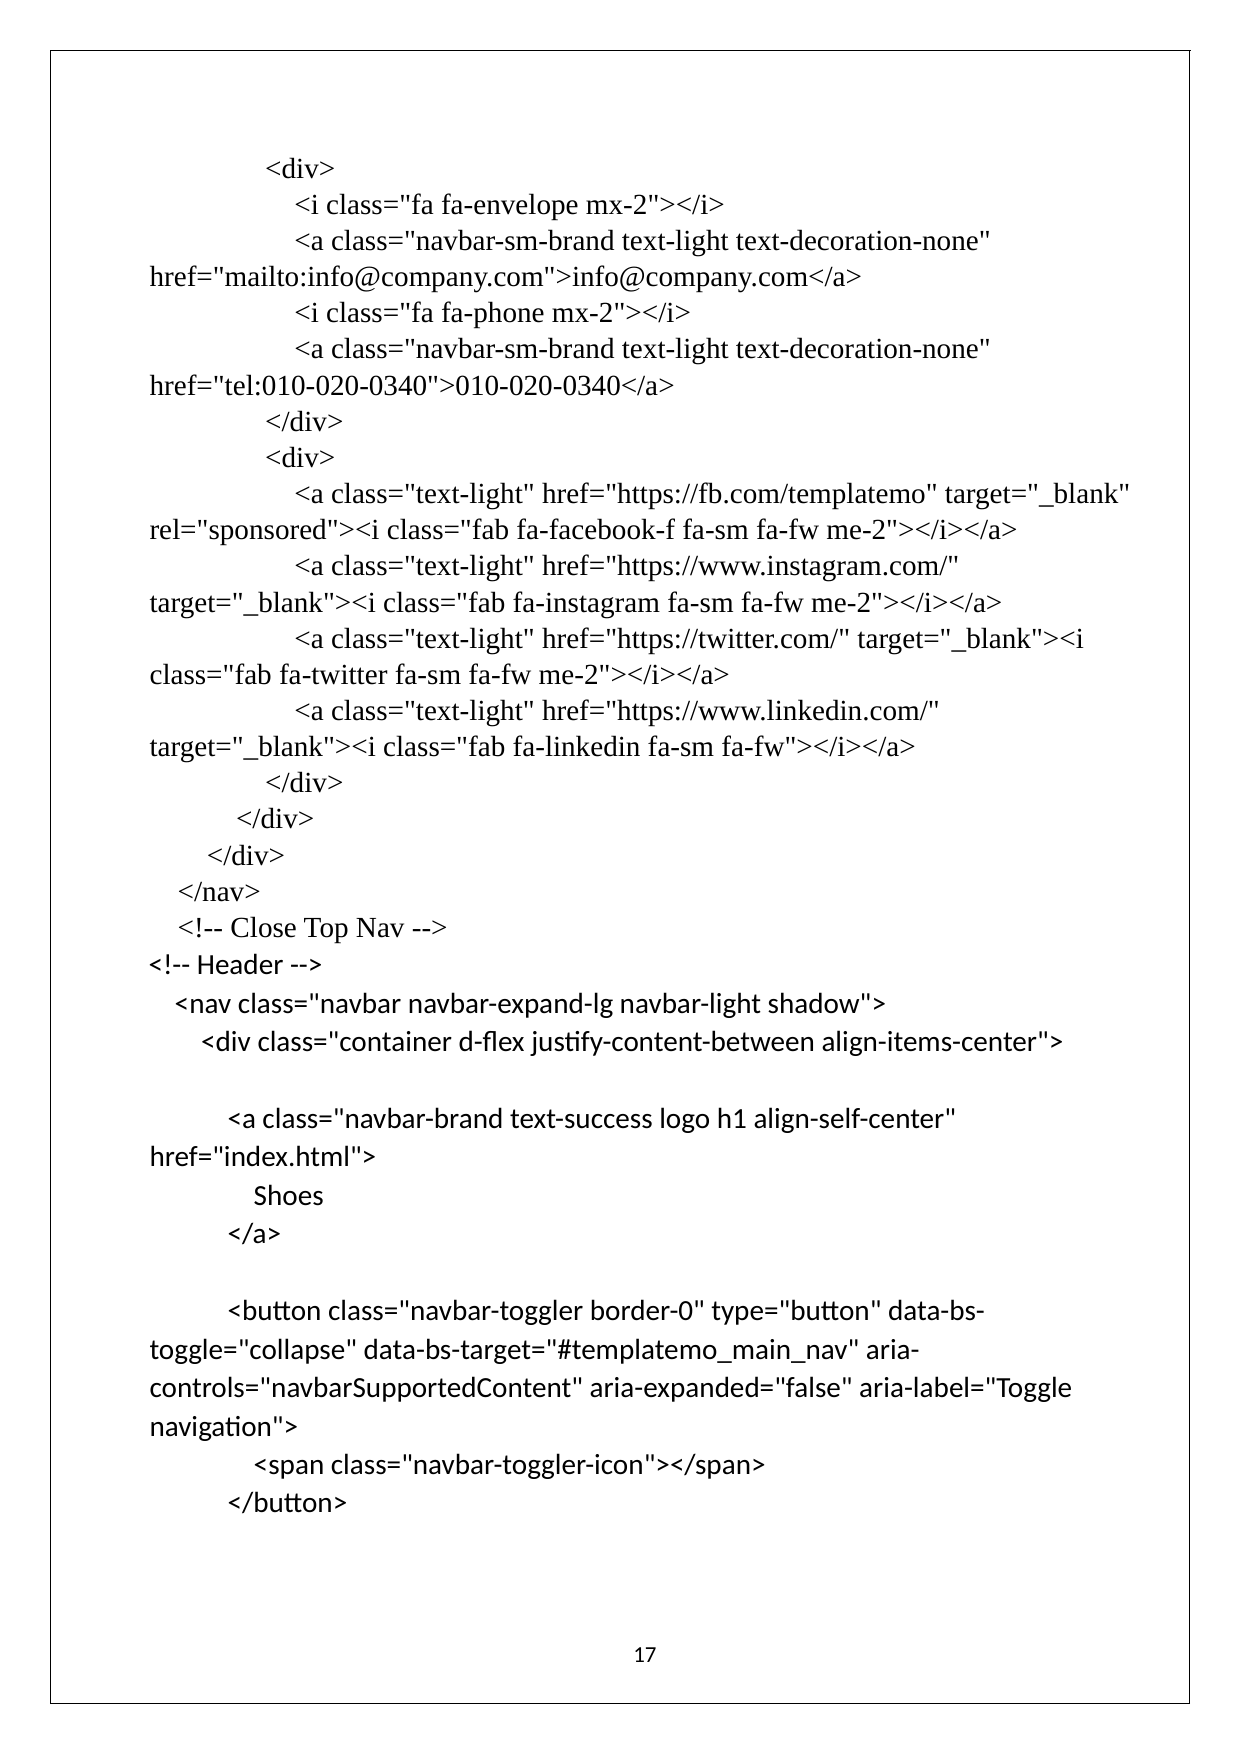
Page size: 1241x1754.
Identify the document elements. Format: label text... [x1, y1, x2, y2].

text </a> [148, 1215, 1141, 1251]
text <div> [148, 151, 1141, 184]
text <a class="text-light" href="https://www.linkedin.com/" target="_blank"><i class="fab fa-linkedin fa-sm fa-fw"></i></a> [148, 693, 1141, 763]
text <!-- Header --> [148, 946, 1141, 982]
text <!-- Close Top Nav --> [148, 910, 1141, 943]
text <a class="navbar-sm-brand text-light text-decoration-none" href="tel:010-020-0340">010-020-0340</a> [148, 332, 1141, 401]
text </div> [148, 765, 1141, 799]
text </div> [148, 838, 1141, 871]
text <a class="navbar-sm-brand text-light text-decoration-none" href="mailto:info@company.com">info@company.com</a> [148, 223, 1141, 293]
text <i class="fa fa-phone mx-2"></i> [148, 296, 1141, 329]
text </div> [148, 802, 1141, 835]
text </div> [148, 404, 1141, 437]
text <a class="navbar-brand text-success logo h1 align-self-center" href="index.html"> [148, 1100, 1141, 1174]
text <a class="text-light" href="https://twitter.com/" target="_blank"><i class="fab fa-twitter fa-sm fa-fw me-2"></i></a> [148, 621, 1141, 691]
text <div> [148, 440, 1141, 474]
text <i class="fa fa-envelope mx-2"></i> [148, 187, 1141, 221]
text <a class="text-light" href="https://www.instagram.com/" target="_blank"><i class="fab fa-instagram fa-sm fa-fw me-2"></i></a> [148, 548, 1141, 618]
text Shoes [148, 1177, 1141, 1213]
text <span class="navbar-toggler-icon"></span> [148, 1446, 1141, 1482]
text <div class="container d-flex justify-content-between align-items-center"> [148, 1023, 1141, 1059]
text </button> [148, 1484, 1141, 1520]
text </nav> [148, 874, 1141, 907]
text <nav class="navbar navbar-expand-lg navbar-light shadow"> [148, 985, 1141, 1020]
text <a class="text-light" href="https://fb.com/templatemo" target="_blank" rel="sponsored"><i class="fab fa-facebook-f fa-sm fa-fw me-2"></i></a> [148, 476, 1141, 546]
text <button class="navbar-toggler border-0" type="button" data-bs-toggle="collapse" data-bs-target="#templatemo_main_nav" aria-controls="navbarSupportedContent" aria-expanded="false" aria-label="Toggle navigation"> [148, 1292, 1141, 1443]
